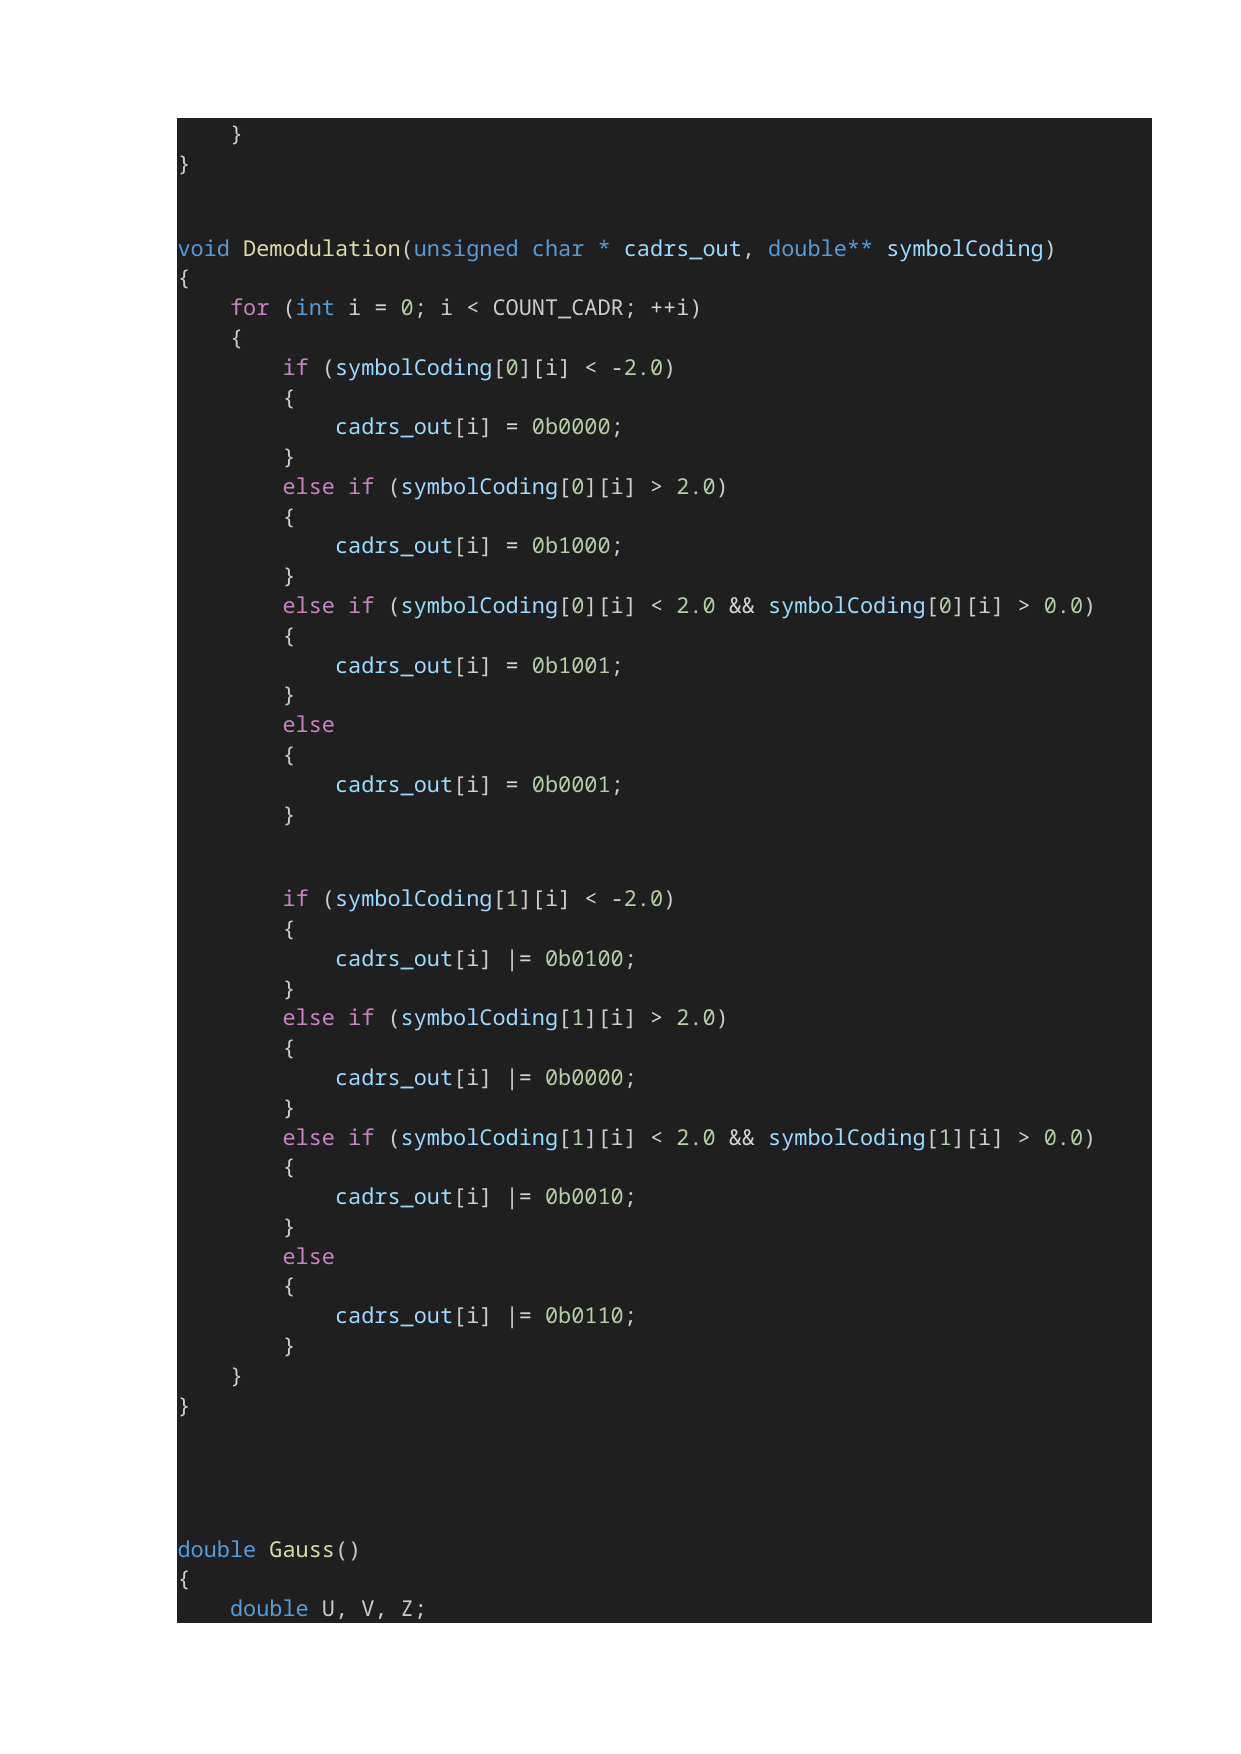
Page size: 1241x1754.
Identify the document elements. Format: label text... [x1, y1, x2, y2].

text { [177, 322, 1152, 352]
text cadrs_out[i] |= 0b0110; [177, 1300, 1152, 1330]
text for (int i = 0; i < COUNT_CADR; ++i) [177, 292, 1152, 322]
text if (symbolCoding[0][i] < -2.0) [177, 352, 1152, 381]
text cadrs_out[i] |= 0b0000; [177, 1062, 1152, 1092]
text } [177, 1360, 1152, 1389]
text else if (symbolCoding[1][i] > 2.0) [177, 1002, 1152, 1032]
text { [177, 1032, 1152, 1062]
text } [177, 1330, 1152, 1360]
text cadrs_out[i] = 0b1001; [177, 649, 1152, 679]
text cadrs_out[i] = 0b0000; [177, 411, 1152, 441]
text else if (symbolCoding[1][i] < 2.0 && symbolCoding[1][i] > 0.0) [177, 1121, 1152, 1151]
text } [177, 1389, 1152, 1419]
text cadrs_out[i] |= 0b0010; [177, 1181, 1152, 1211]
text } [177, 1211, 1152, 1241]
text { [177, 262, 1152, 292]
text } [177, 679, 1152, 709]
text } [177, 1092, 1152, 1121]
text else if (symbolCoding[0][i] > 2.0) [177, 471, 1152, 501]
text void Demodulation(unsigned char * cadrs_out, double** symbolCoding) [177, 232, 1152, 262]
text double U, V, Z; [177, 1593, 1152, 1623]
text cadrs_out[i] |= 0b0100; [177, 943, 1152, 972]
text } [177, 560, 1152, 590]
text double Gauss() [177, 1534, 1152, 1563]
text else [177, 709, 1152, 739]
text { [177, 620, 1152, 649]
text { [177, 739, 1152, 769]
text } [177, 441, 1152, 471]
text cadrs_out[i] = 0b0001; [177, 769, 1152, 798]
text { [177, 501, 1152, 530]
text { [177, 913, 1152, 943]
text } [177, 798, 1152, 828]
text } [177, 148, 1152, 178]
text { [177, 1151, 1152, 1181]
text { [177, 381, 1152, 411]
text cadrs_out[i] = 0b1000; [177, 530, 1152, 560]
text { [177, 1563, 1152, 1593]
text } [177, 972, 1152, 1002]
text } [177, 118, 1152, 148]
text { [177, 1270, 1152, 1300]
text if (symbolCoding[1][i] < -2.0) [177, 883, 1152, 913]
text else if (symbolCoding[0][i] < 2.0 && symbolCoding[0][i] > 0.0) [177, 590, 1152, 620]
text else [177, 1241, 1152, 1270]
